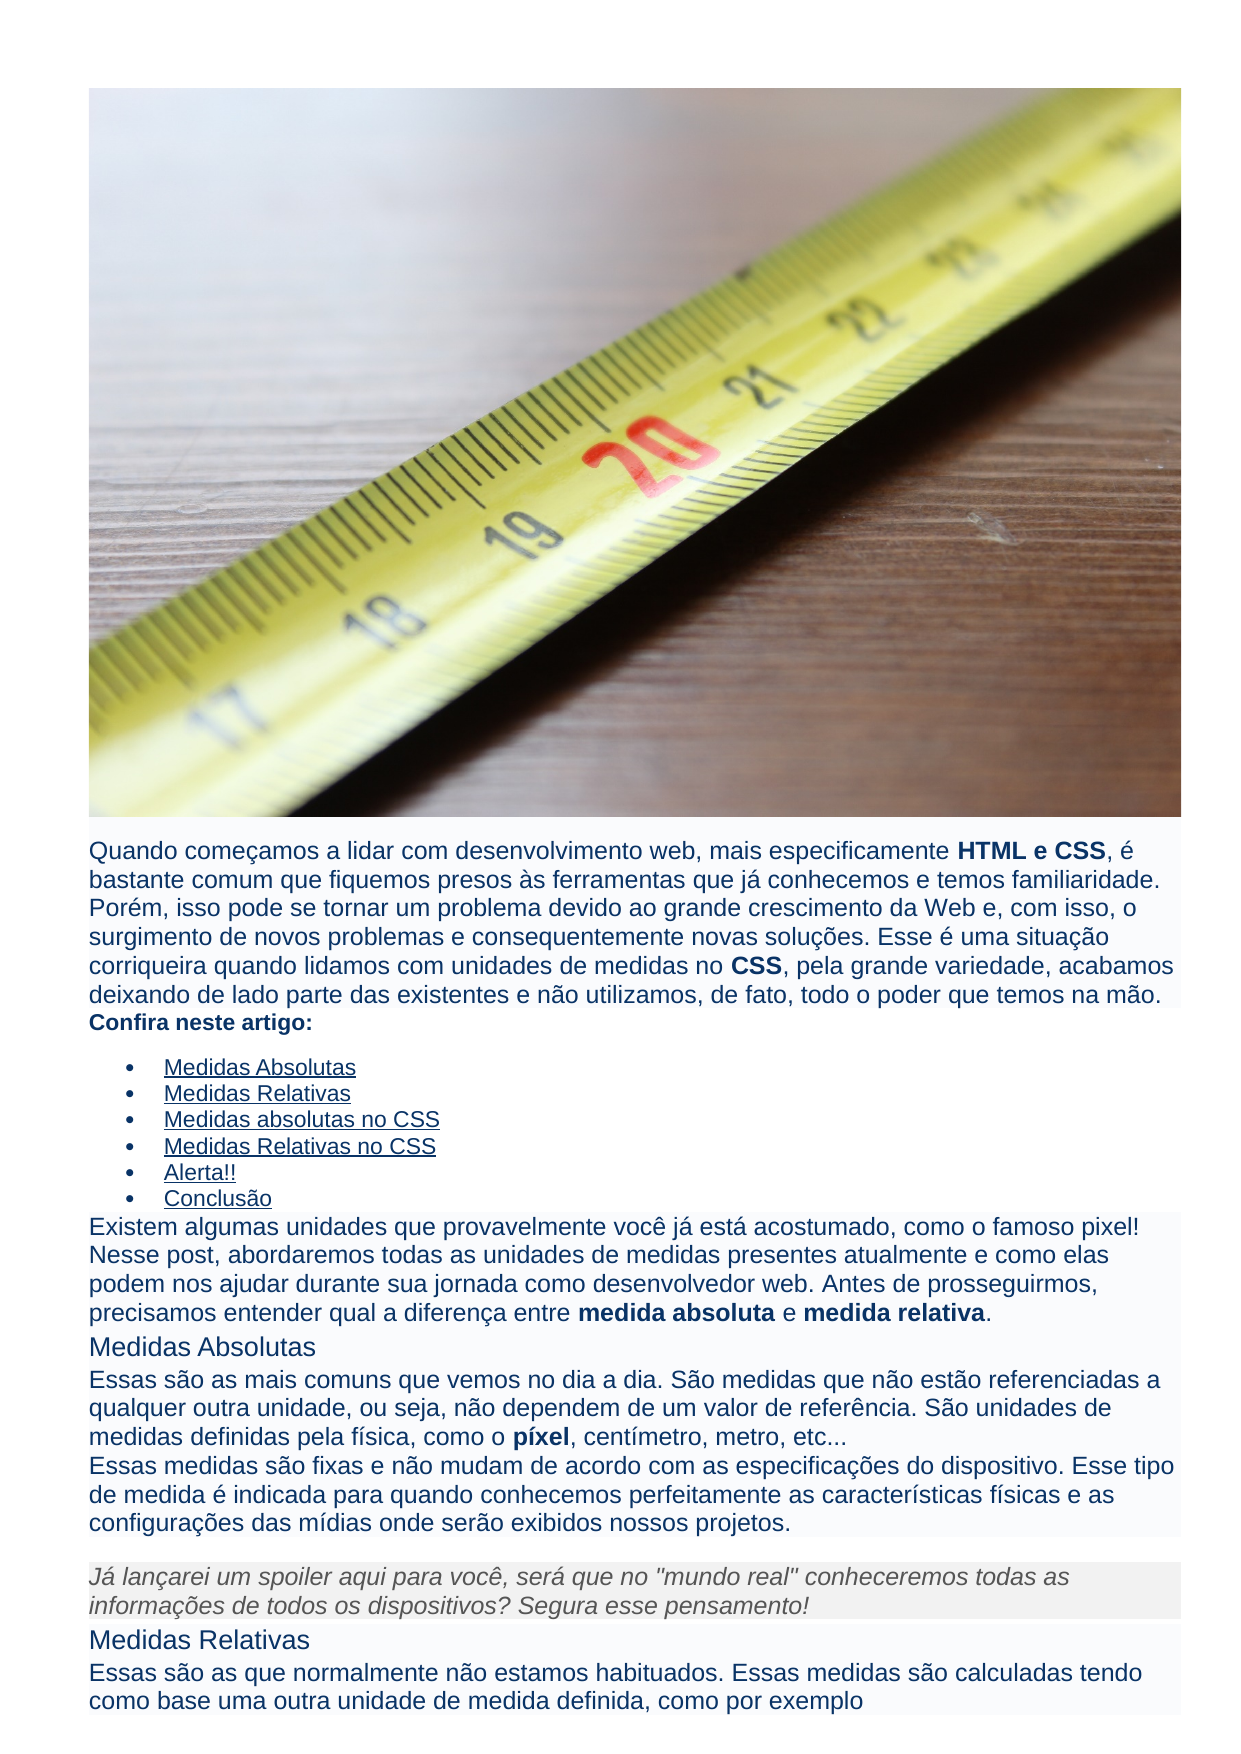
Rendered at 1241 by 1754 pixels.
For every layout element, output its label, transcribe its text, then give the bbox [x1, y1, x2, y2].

list Medidas Absolutas [126, 1053, 1181, 1080]
text Confira neste artigo: [89, 1008, 1181, 1035]
text Existem algumas unidades que provavelmente você já está acostumado, como o famoso pixel! Nesse post, abordaremos todas as unidades de medidas presentes atualmente e como elas podem nos ajudar durante sua jornada como desenvolvedor web. Antes de prosseguirmos, precisamos entender qual a diferença entre medida absoluta e medida relativa. [89, 1212, 1181, 1327]
text Essas são as que normalmente não estamos habituados. Essas medidas são calculadas tendo como base uma outra unidade de medida definida, como por exemplo [89, 1657, 1181, 1715]
text Já lançarei um spoiler aqui para você, será que no "mundo real" conheceremos todas as informações de todos os dispositivos? Segura esse pensamento! [89, 1562, 1181, 1619]
list Alerta!! [126, 1159, 1181, 1185]
text Essas são as mais comuns que vemos no dia a dia. São medidas que não estão referenciadas a qualquer outra unidade, ou seja, não dependem de um valor de referência. São unidades de medidas definidas pela física, como o píxel, centímetro, metro, etc... [89, 1364, 1181, 1451]
list Medidas absolutas no CSS [126, 1106, 1181, 1133]
subtitle Medidas Absolutas [89, 1331, 1181, 1362]
text Porém, isso pode se tornar um problema devido ao grande crescimento da Web e, com isso, o surgimento de novos problemas e consequentemente novas soluções. Esse é uma situação corriqueira quando lidamos com unidades de medidas no CSS, pela grande variedade, acabamos deixando de lado parte das existentes e não utilizamos, de fato, todo o poder que temos na mão. [89, 893, 1181, 1008]
list Medidas Relativas [126, 1080, 1181, 1106]
text Essas medidas são fixas e não mudam de acordo com as especificações do dispositivo. Esse tipo de medida é indicada para quando conhecemos perfeitamente as características físicas e as configurações das mídias onde serão exibidos nossos projetos. [89, 1451, 1181, 1537]
subtitle Medidas Relativas [89, 1624, 1181, 1655]
text Quando começamos a lidar com desenvolvimento web, mais especificamente HTML e CSS, é bastante comum que fiquemos presos às ferramentas que já conhecemos e temos familiaridade. [89, 836, 1181, 893]
list Conclusão [126, 1185, 1181, 1212]
picture [88, 88, 1182, 817]
list Medidas Relativas no CSS [126, 1133, 1181, 1159]
